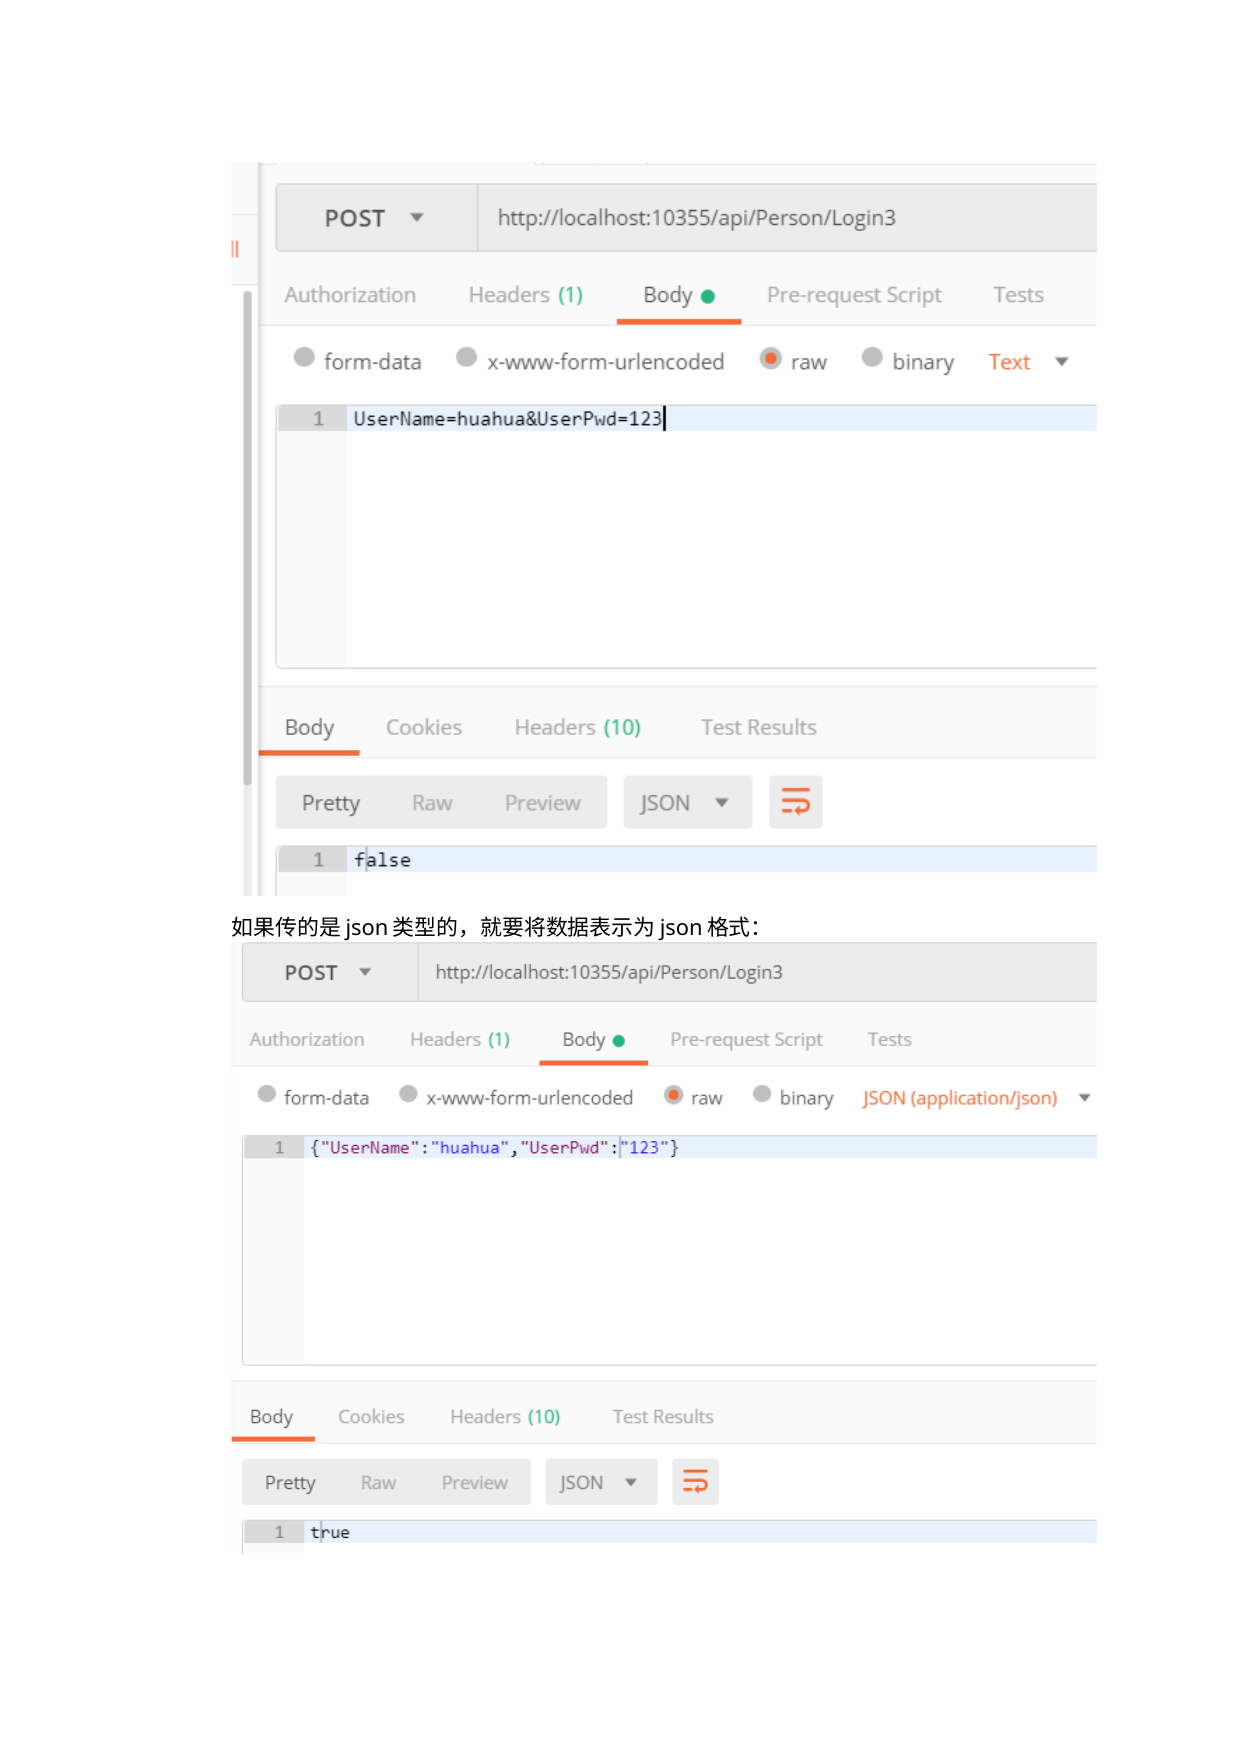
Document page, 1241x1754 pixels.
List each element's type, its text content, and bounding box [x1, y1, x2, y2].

picture [231, 162, 1097, 896]
text 如果传的是json类型的，就要将数据表示为json格式： [187, 909, 1053, 942]
picture [231, 942, 1097, 1554]
